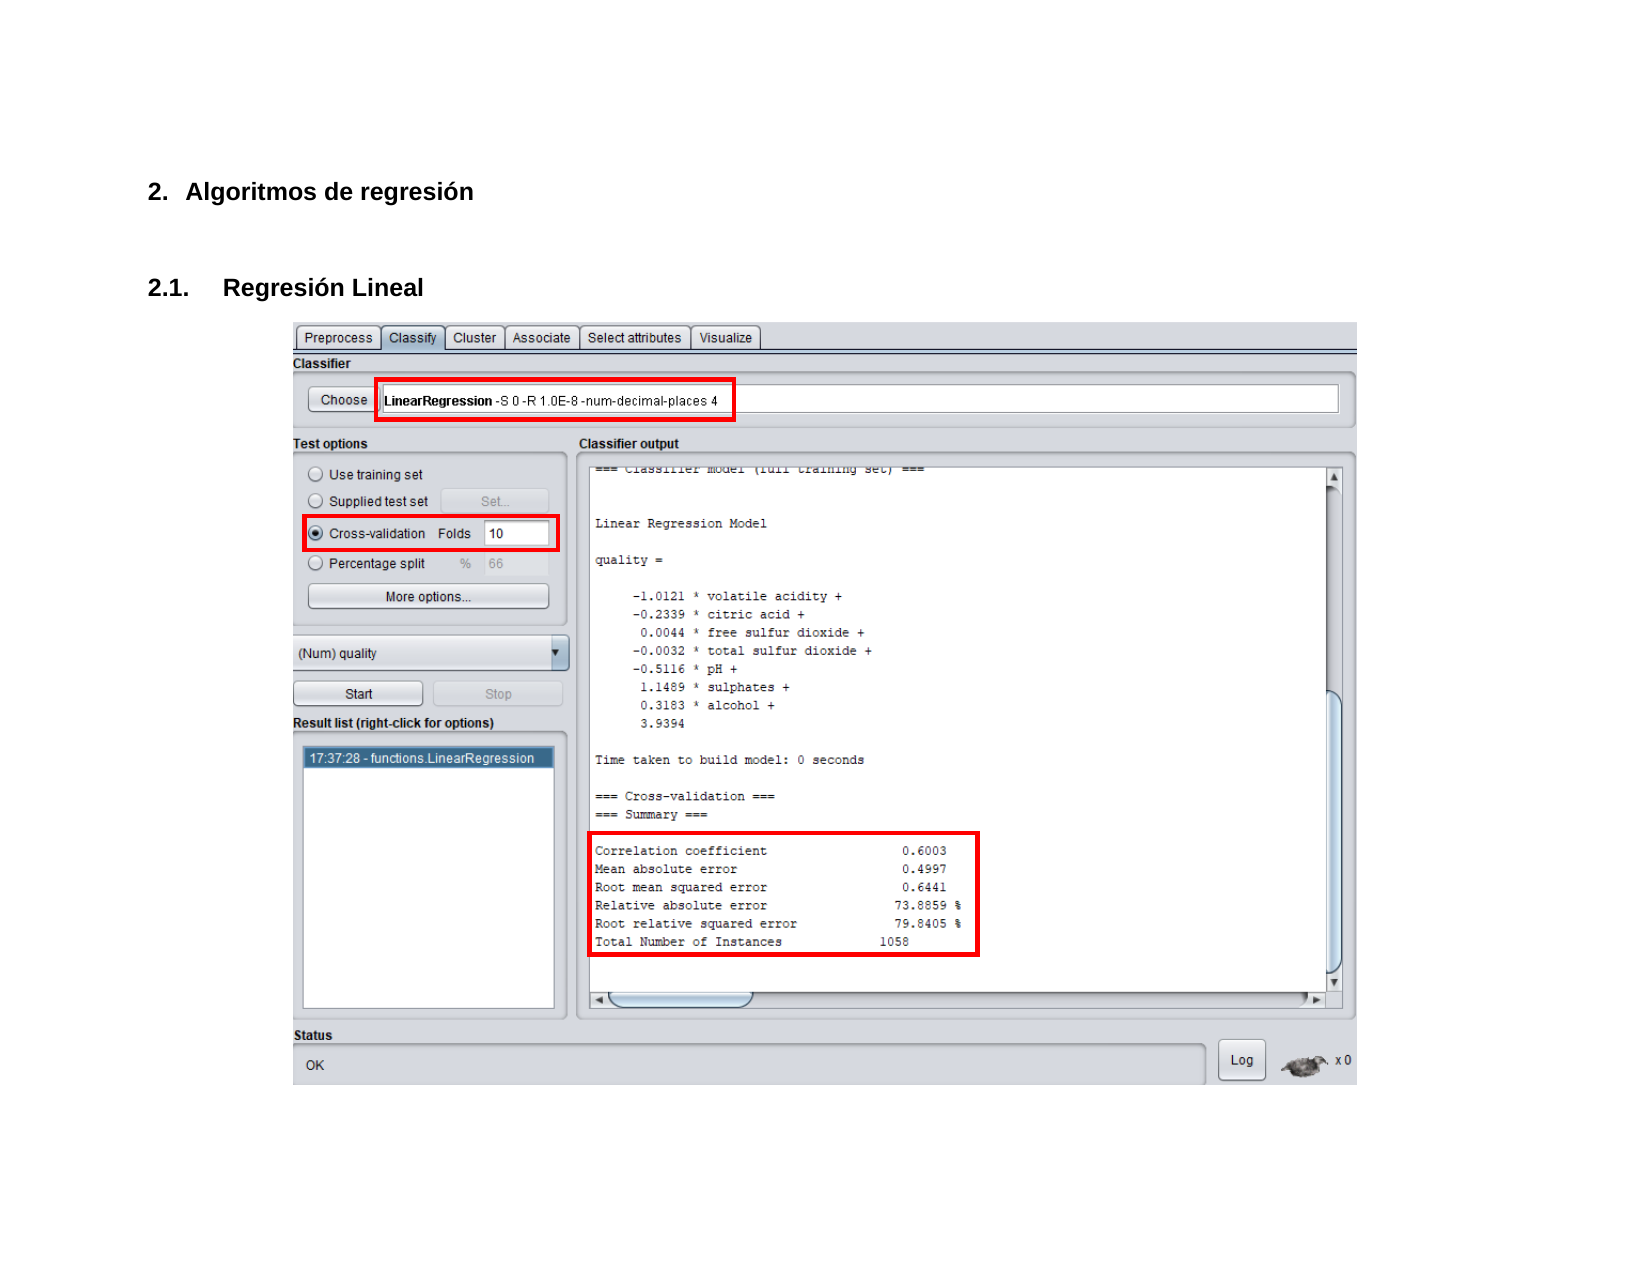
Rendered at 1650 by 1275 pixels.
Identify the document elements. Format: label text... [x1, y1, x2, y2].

list Algoritmos de regresión [148, 177, 1502, 206]
picture [293, 320, 1357, 1085]
list Regresión Lineal [148, 273, 1502, 301]
